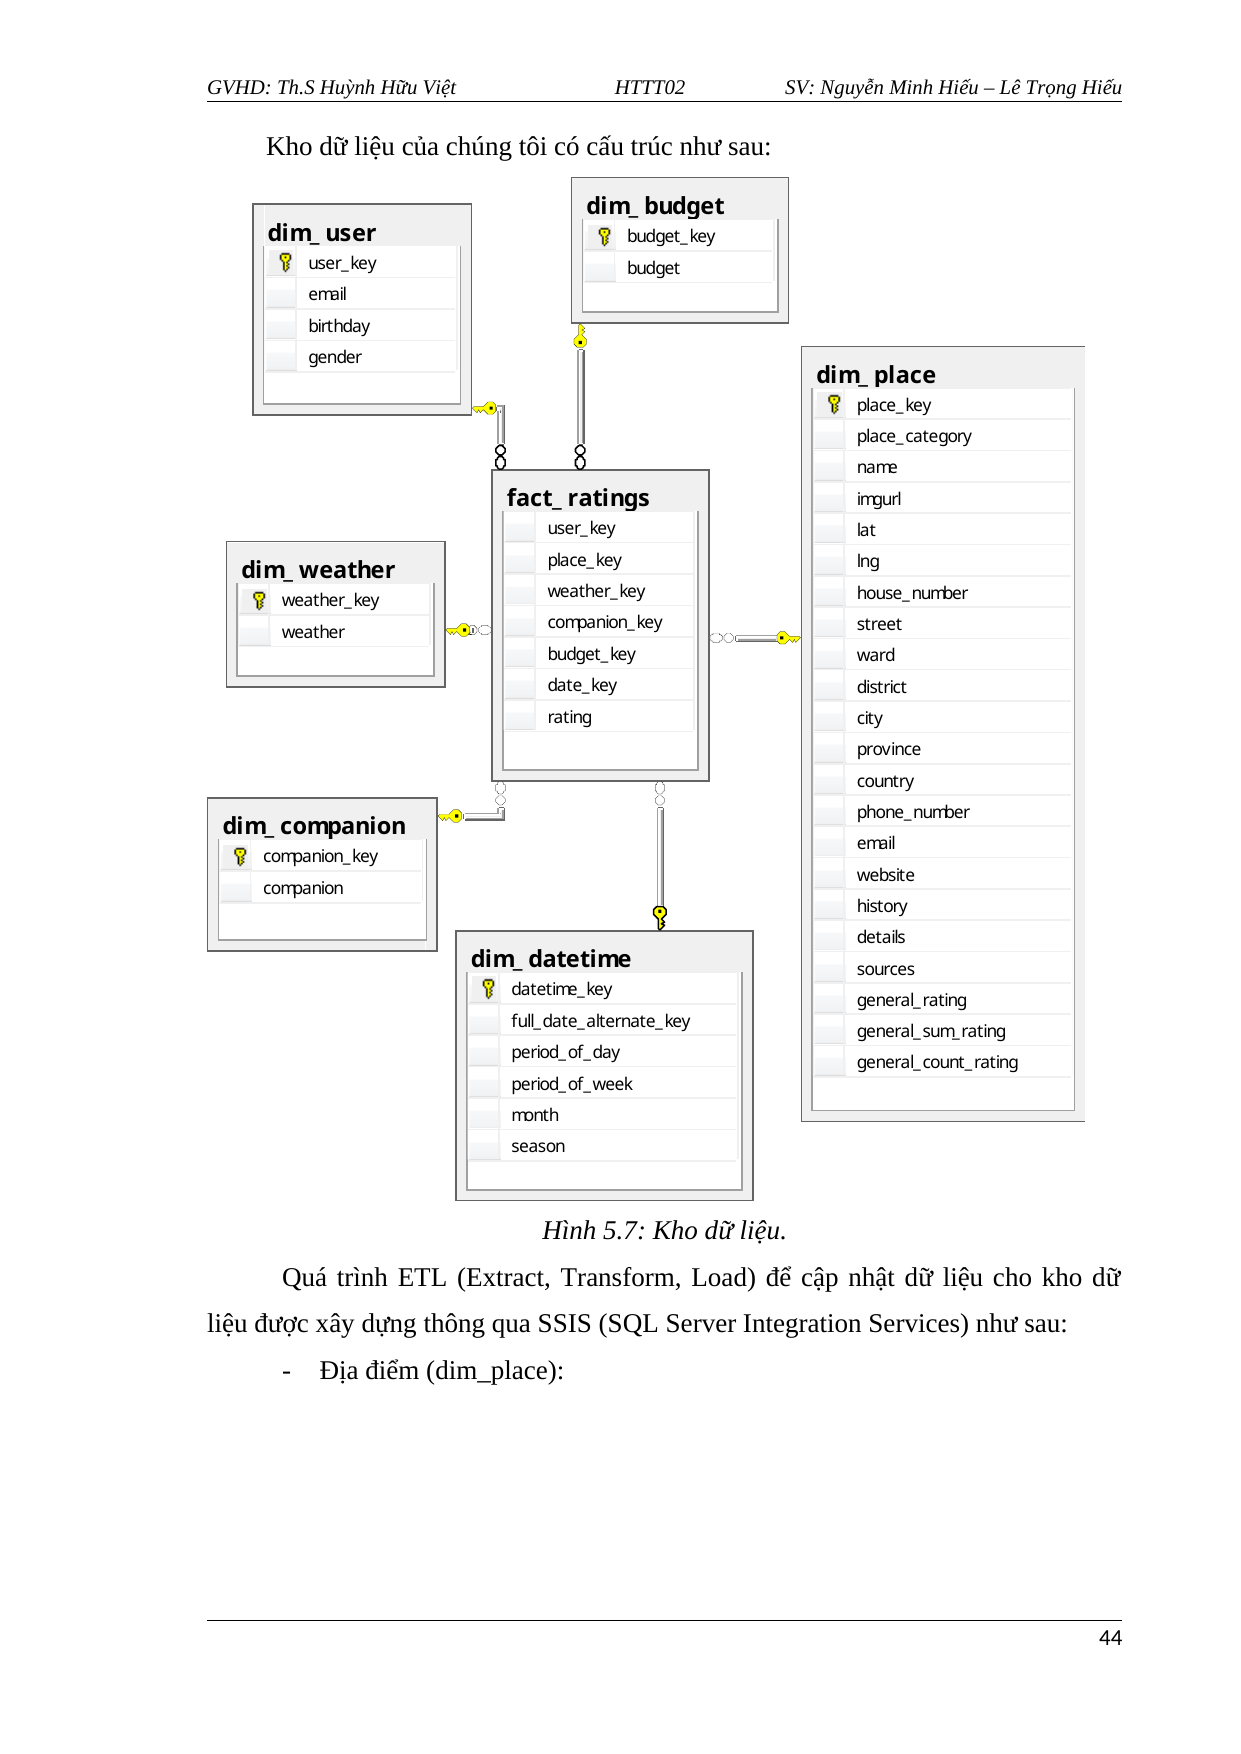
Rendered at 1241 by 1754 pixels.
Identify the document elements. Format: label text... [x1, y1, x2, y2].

text Quá trình ETL (Extract, Transform, Load) để cập nhật dữ liệu cho kho dữ liệu được xây dựng thông qua SSIS (SQL Server Integration Services) như sau: [207, 1261, 1122, 1339]
text Hình 5.7: Kho dữ liệu. [207, 1214, 1122, 1245]
list Địa điểm (dim_place): [282, 1354, 1122, 1385]
text Kho dữ liệu của chúng tôi có cấu trúc như sau: [207, 130, 1122, 161]
